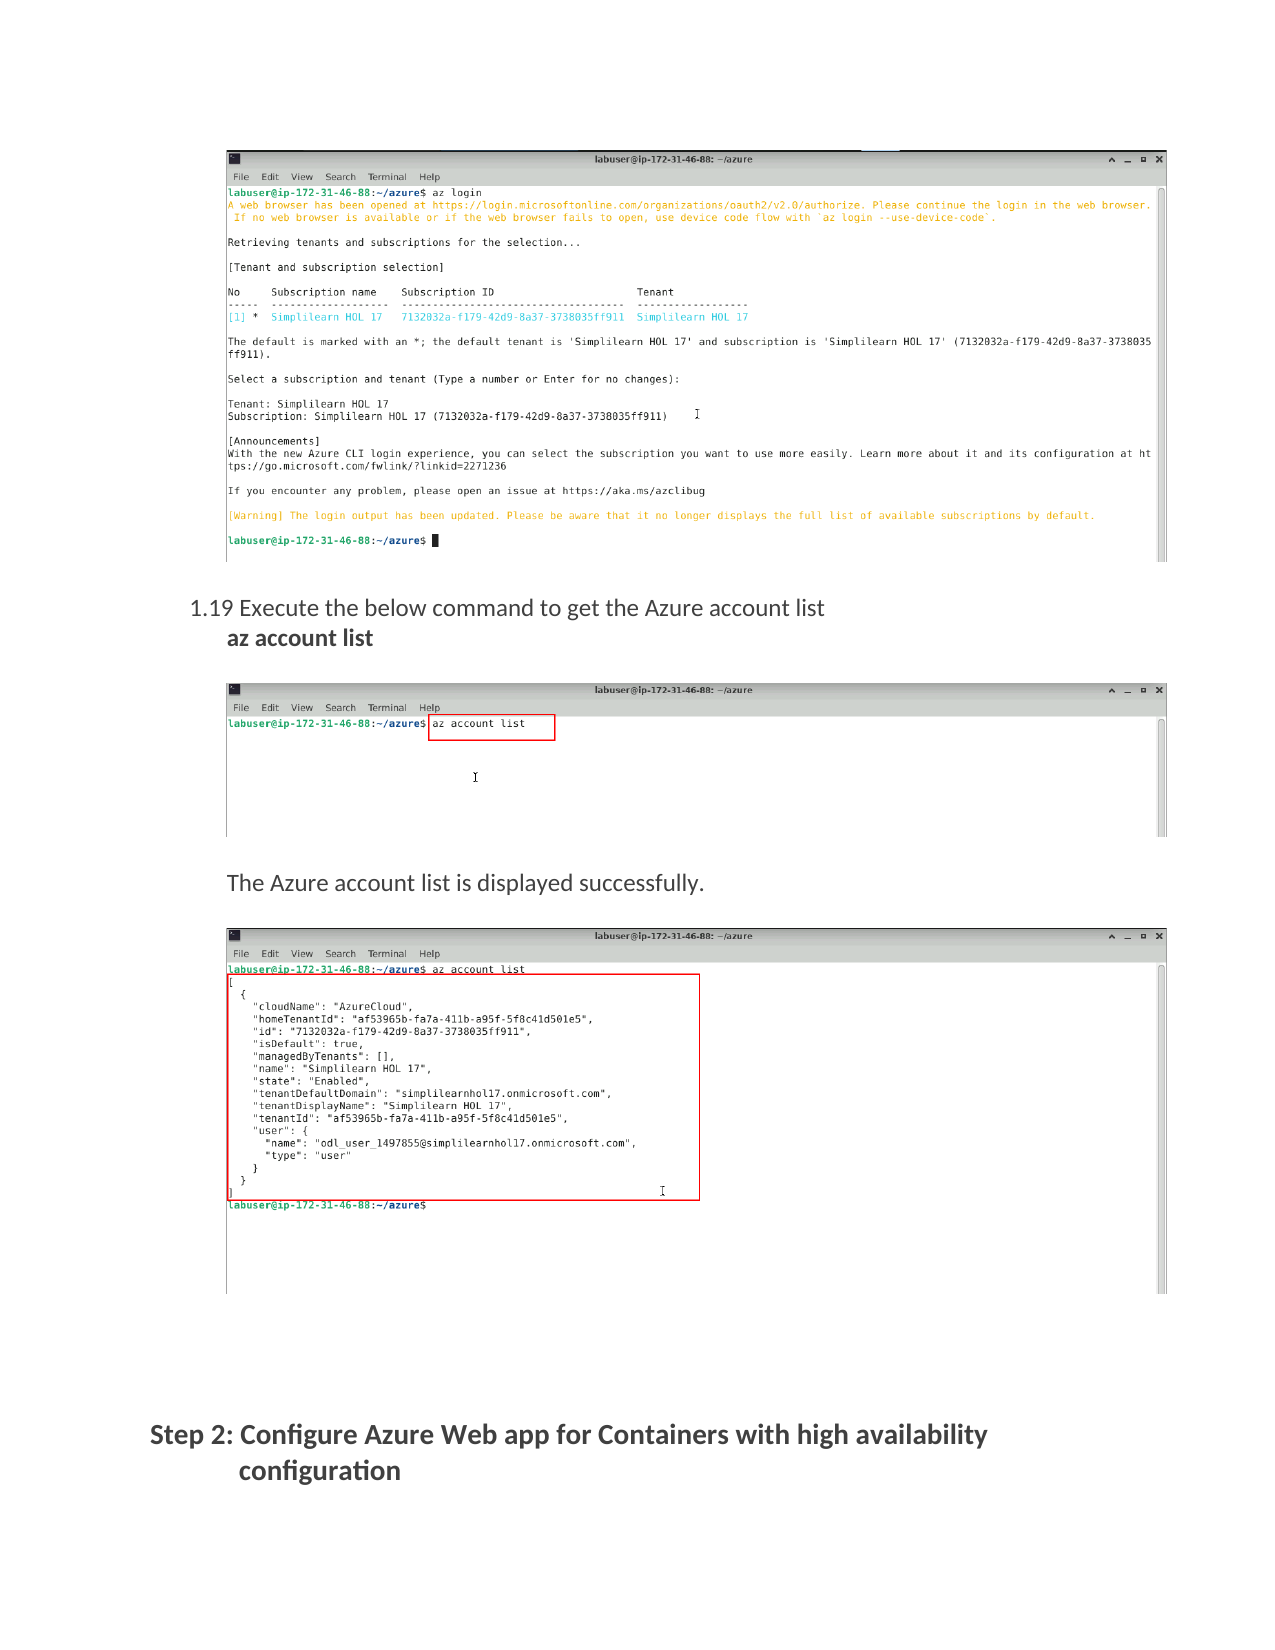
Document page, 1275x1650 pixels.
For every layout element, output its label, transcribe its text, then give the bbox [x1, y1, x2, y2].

list Execute the below command to get the Azure account list [189, 592, 1125, 622]
picture [226, 928, 1167, 1294]
text Step 2: Configure Azure Web app for Containers with high availability configuration [150, 1416, 1125, 1487]
text az account list [227, 622, 1125, 653]
picture [226, 150, 1167, 562]
text The Azure account list is displayed successfully. [227, 867, 1125, 898]
picture [226, 683, 1167, 837]
